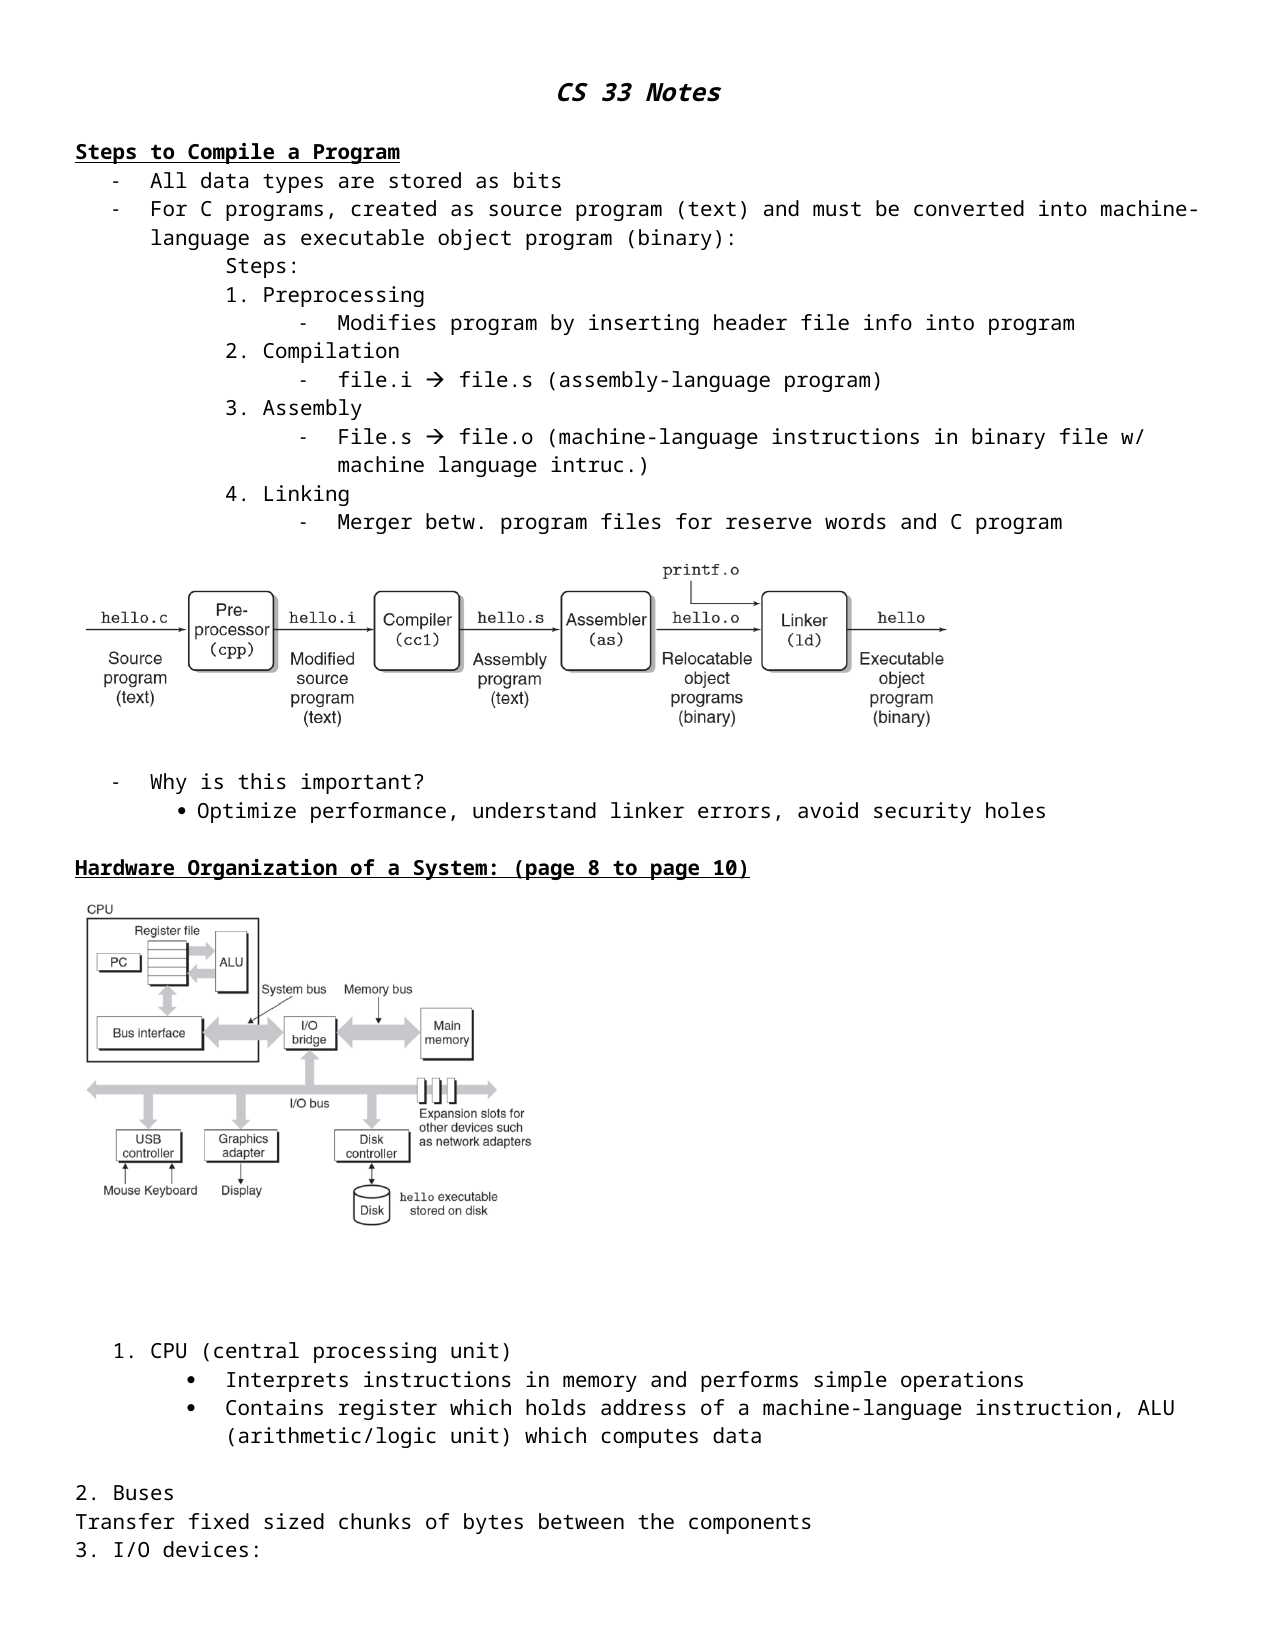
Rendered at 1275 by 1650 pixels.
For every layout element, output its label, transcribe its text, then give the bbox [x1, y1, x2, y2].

list Preprocessing [225, 280, 1200, 308]
list File.s file.o (machine-language instructions in binary file w/ machine language intruc.) [300, 422, 1200, 479]
list Linking [225, 479, 1200, 507]
list CPU (central processing unit) [112, 1336, 1200, 1365]
text 2. Buses [75, 1478, 1200, 1507]
list All data types are stored as bits [112, 166, 1200, 194]
list Modifies program by inserting header file info into program [300, 308, 1200, 337]
picture [75, 897, 555, 1234]
text 3. I/O devices: [75, 1535, 1200, 1564]
text Steps to Compile a Program [75, 137, 1200, 166]
list Optimize performance, understand linker errors, avoid security holes [178, 796, 1200, 824]
text CS 33 Notes [75, 75, 1200, 109]
list Compilation [225, 337, 1200, 365]
list Assembly [225, 393, 1200, 422]
list Contains register which holds address of a machine-language instruction, ALU (arithmetic/logic unit) which computes data [187, 1393, 1200, 1450]
text Transfer fixed sized chunks of bytes between the components [75, 1507, 1200, 1535]
list Merger betw. program files for reserve words and C program [300, 507, 1200, 536]
text Steps: [225, 251, 1200, 280]
list Why is this important? [112, 767, 1200, 796]
list For C programs, created as source program (text) and must be converted into machine-language as executable object program (binary): [112, 194, 1200, 251]
list Interprets instructions in memory and performs simple operations [187, 1365, 1200, 1393]
list file.i file.s (assembly-language program) [300, 365, 1200, 393]
picture [75, 564, 973, 739]
text Hardware Organization of a System: (page 8 to page 10) [75, 853, 1200, 881]
